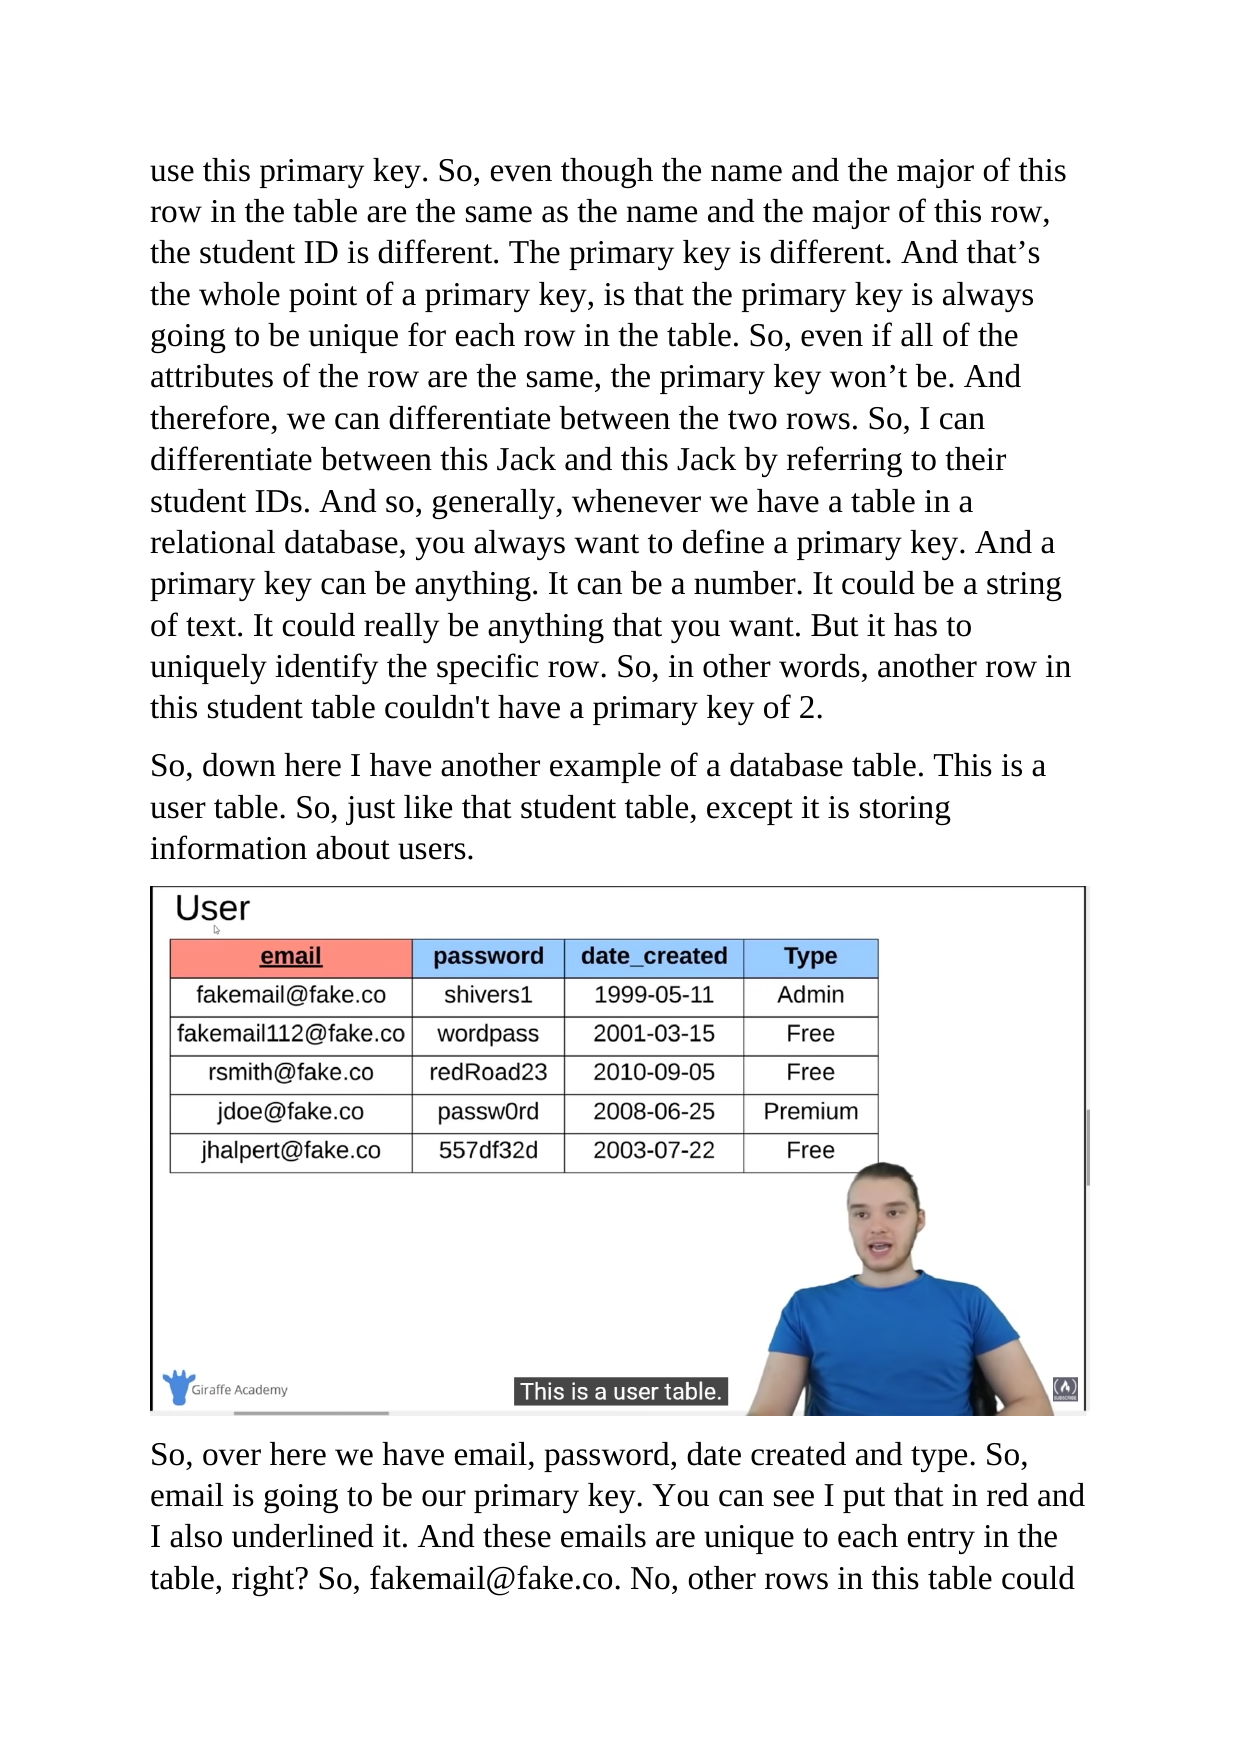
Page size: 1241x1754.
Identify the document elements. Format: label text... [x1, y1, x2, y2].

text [150, 1434, 1090, 1596]
picture [150, 886, 1091, 1416]
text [150, 150, 1090, 726]
text So, down here I have another example of a database table. This is a user table. So, just like that student table, except it is storing information about users. [150, 746, 1090, 867]
